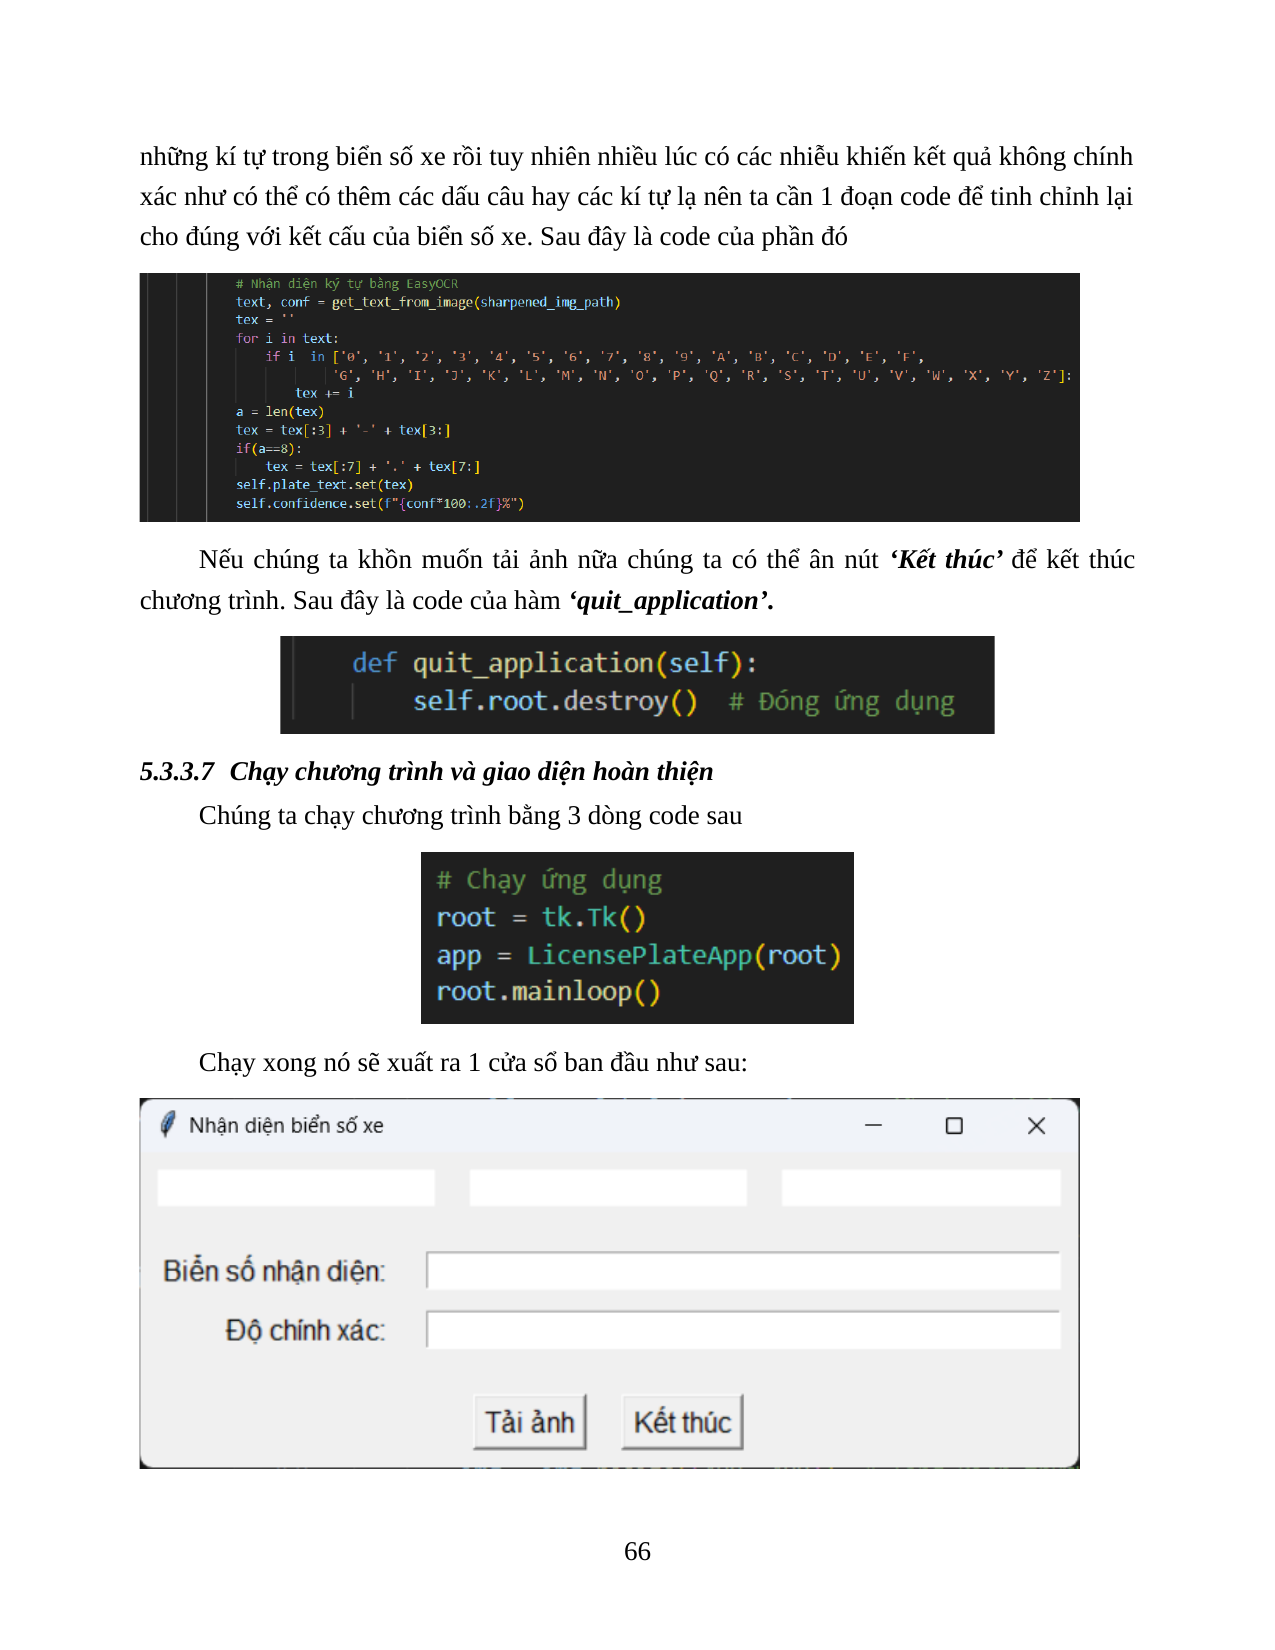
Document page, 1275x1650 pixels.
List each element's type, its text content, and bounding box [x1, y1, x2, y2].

text Nếu chúng ta khồn muốn tải ảnh nữa chúng ta có thể ân nút ‘Kết thúc’ để kết thúc chương trình. Sau đây là code của hàm ‘quit_application’. [139, 543, 1135, 615]
subtitle Chạy chương trình và giao diện hoàn thiện [139, 755, 1135, 787]
picture [421, 852, 854, 1024]
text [139, 139, 1135, 252]
text Chạy xong nó sẽ xuất ra 1 cửa sổ ban đầu như sau: [139, 1046, 1135, 1077]
text Chúng ta chạy chương trình bằng 3 dòng code sau [139, 799, 1135, 830]
picture [139, 273, 1080, 522]
picture [139, 1098, 1080, 1469]
picture [280, 636, 995, 734]
